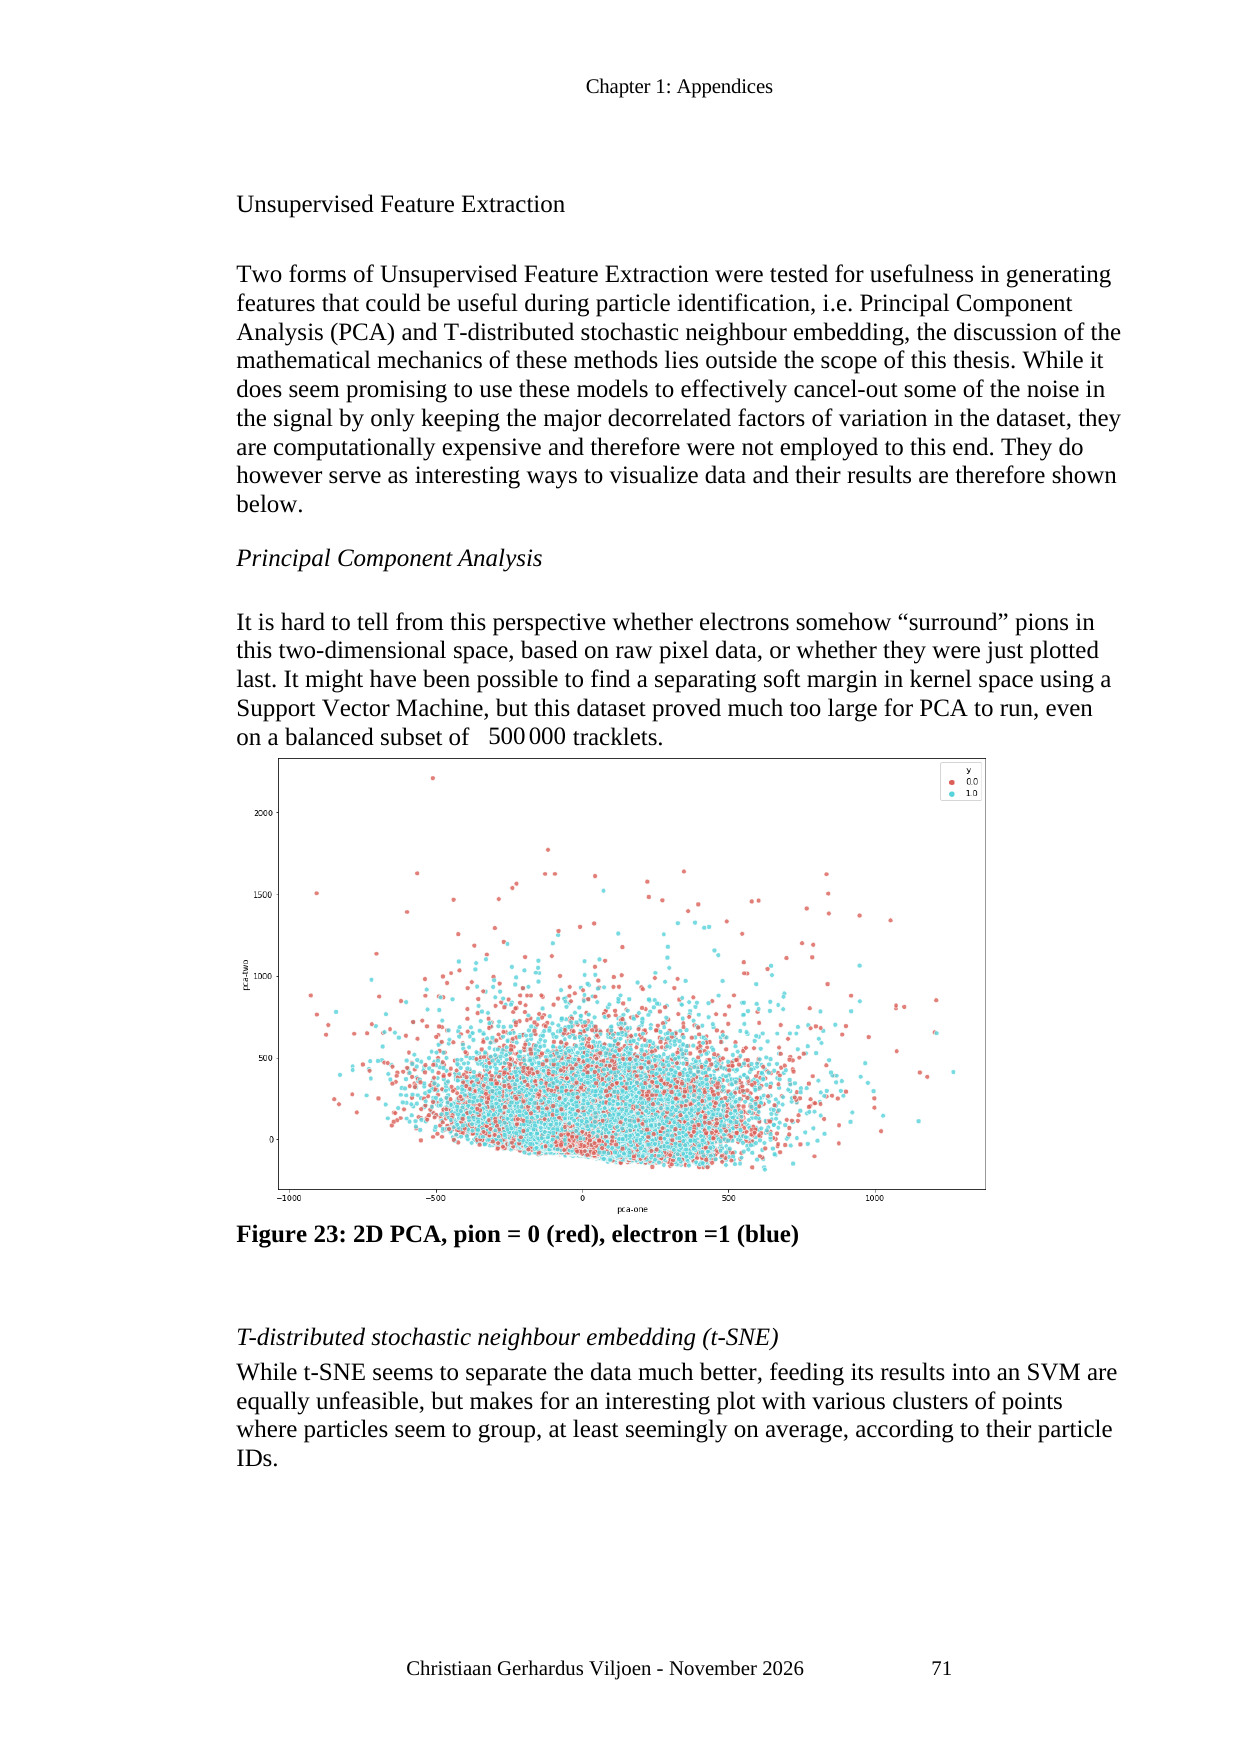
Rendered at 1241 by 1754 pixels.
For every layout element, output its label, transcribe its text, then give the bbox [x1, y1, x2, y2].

text While t-SNE seems to separate the data much better, feeding its results into an SVM are equally unfeasible, but makes for an interesting plot with various clusters of points where particles seem to group, at least seemingly on average, according to their particle IDs. [236, 1357, 1122, 1472]
text Two forms of Unsupervised Feature Extraction were tested for usefulness in generating features that could be useful during particle identification, i.e. Principal Component Analysis (PCA) and T-distributed stochastic neighbour embedding, the discussion of the mathematical mechanics of these methods lies outside the scope of this thesis. While it does seem promising to use these models to effectively cancel-out some of the noise in the signal by only keeping the major decorrelated factors of variation in the dataset, they are computationally expensive and therefore were not employed to this end. They do however serve as interesting ways to visualize data and their results are therefore shown below. [236, 259, 1122, 518]
text It is hard to tell from this perspective whether electrons somehow “surround” pions in this two-dimensional space, based on raw pixel data, or whether they were just plotted last. It might have been possible to find a separating soft margin in kernel space using a Support Vector Machine, but this dataset proved much too large for PCA to run, even on a balanced subset of tracklets. [236, 607, 1122, 750]
subtitle Unsupervised Feature Extraction [236, 189, 1122, 218]
subtitle T-distributed stochastic neighbour embedding (t-SNE) [236, 1322, 1122, 1351]
picture [236, 750, 993, 1219]
subtitle Principal Component Analysis [236, 543, 1122, 572]
